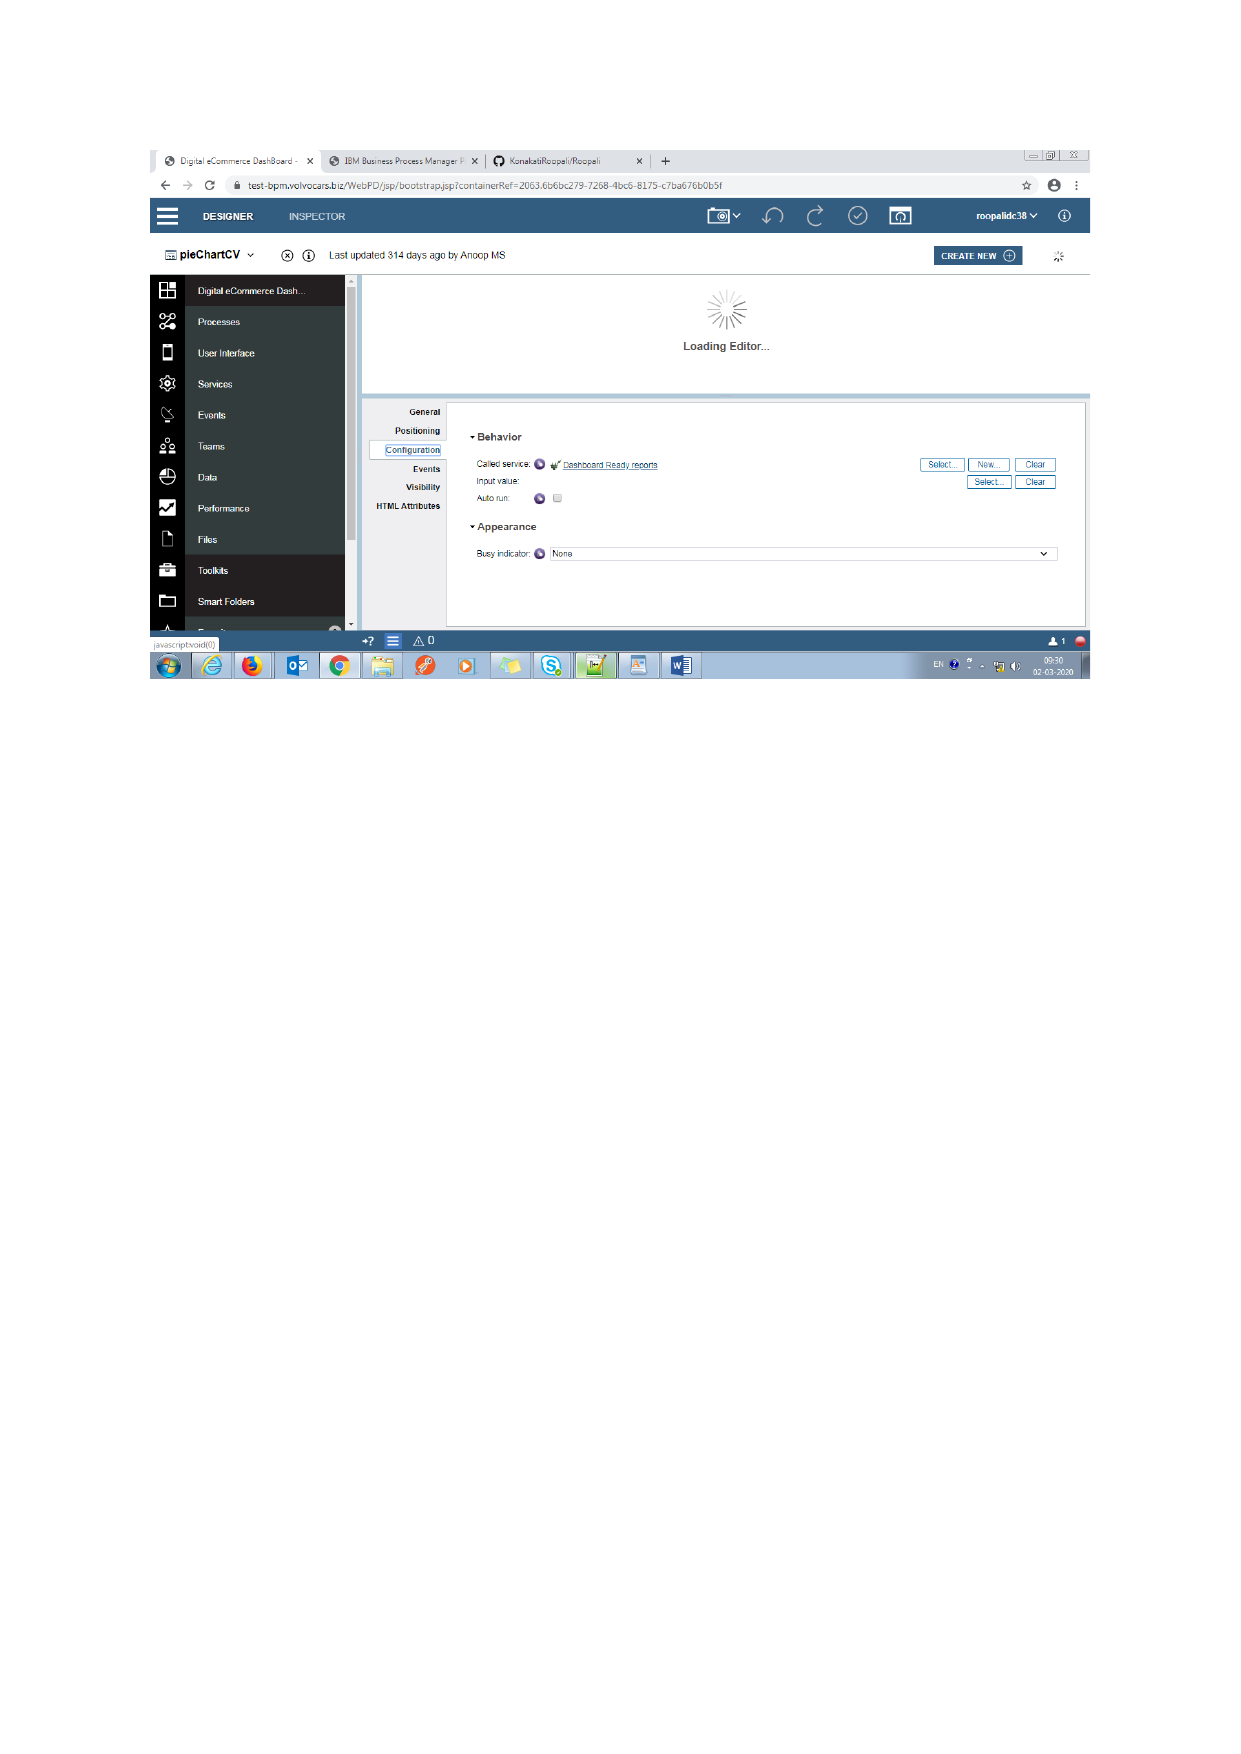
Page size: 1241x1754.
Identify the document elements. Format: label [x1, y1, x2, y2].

picture [150, 150, 1091, 679]
